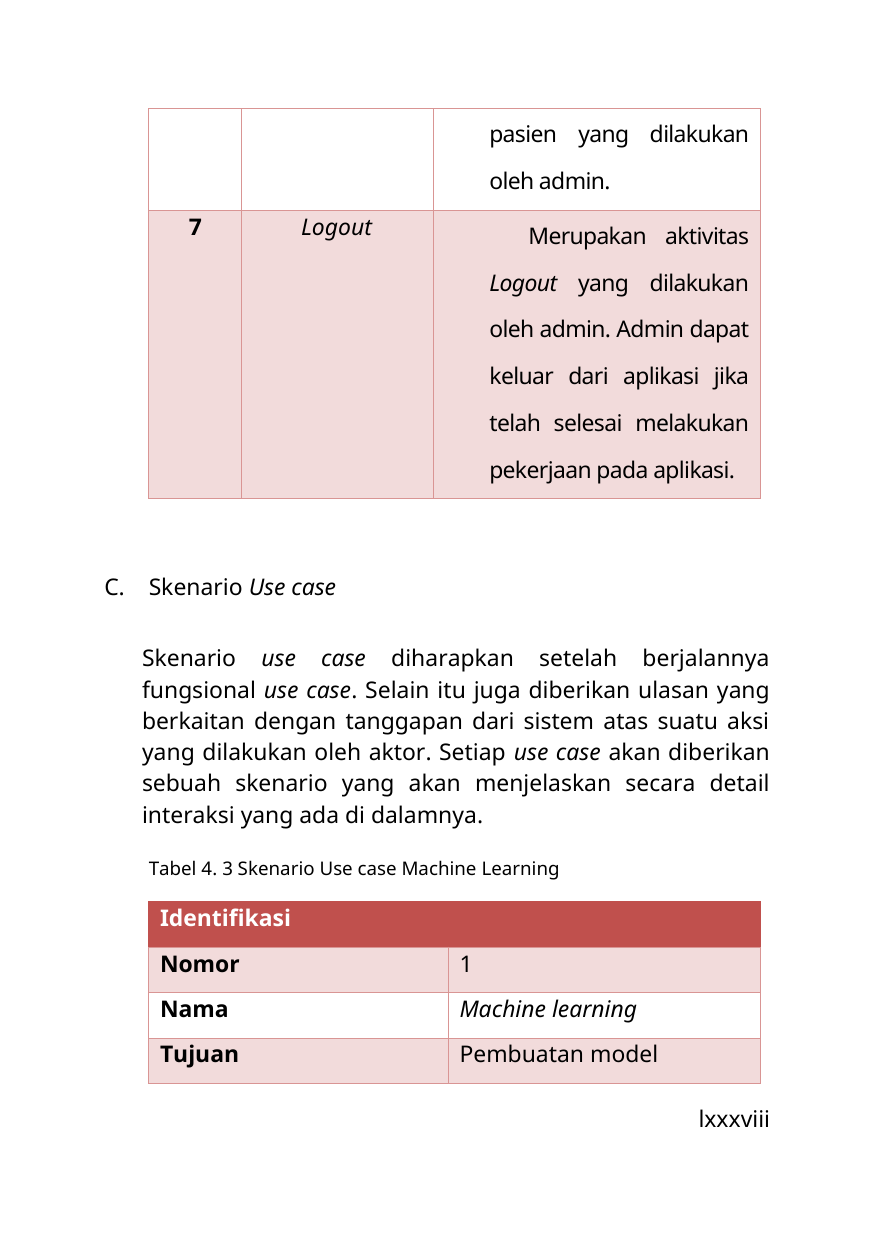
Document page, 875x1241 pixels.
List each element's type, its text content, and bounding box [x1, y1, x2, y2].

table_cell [434, 109, 760, 209]
table_header Identifikasi [149, 902, 760, 947]
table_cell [449, 1039, 760, 1083]
table_cell Machine learning [449, 993, 760, 1037]
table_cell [242, 109, 433, 209]
table_cell 6 [149, 109, 241, 209]
list Skenario use case diharapkan setelah berjalannya fungsional use case. Selain itu juga diberikan ulasan yang berkaitan dengan tanggapan dari sistem atas suatu aksi yang dilakukan oleh aktor. Setiap use case akan diberikan sebuah skenario yang akan menjelaskan secara detail interaksi yang ada di dalamnya. [142, 642, 770, 830]
table_cell Tujuan [149, 1039, 448, 1083]
table_cell Nama [149, 993, 448, 1037]
table_cell 7 [149, 211, 241, 498]
text Tabel 4. 3 Skenario Use case Machine Learning [148, 855, 770, 880]
table_cell Logout [242, 211, 433, 498]
list Skenario Use case [104, 571, 770, 602]
table_cell Merupakan aktivitas Logout yang dilakukan oleh admin. Admin dapat keluar dari aplikasi jika telah selesai melakukan pekerjaan pada aplikasi. [434, 211, 760, 498]
table_cell 1 [449, 948, 760, 992]
table_cell Nomor [149, 948, 448, 992]
